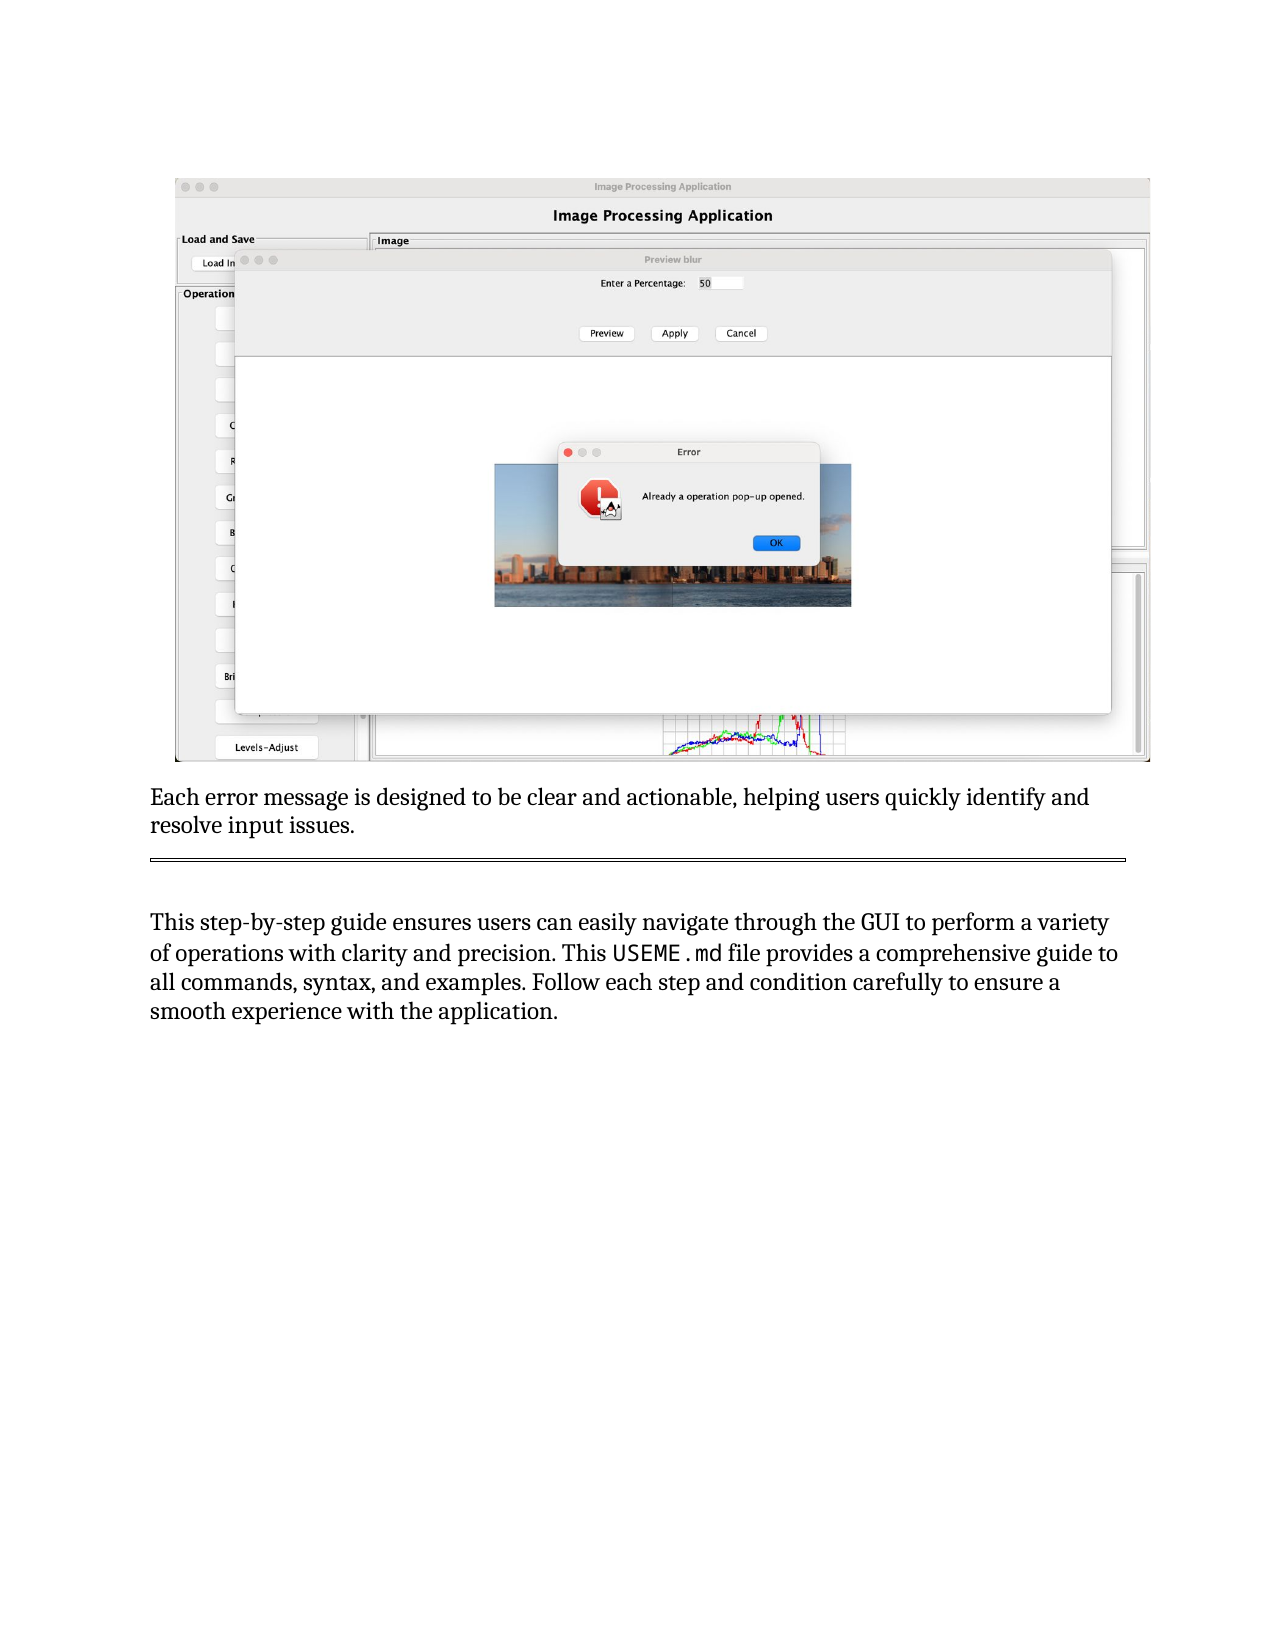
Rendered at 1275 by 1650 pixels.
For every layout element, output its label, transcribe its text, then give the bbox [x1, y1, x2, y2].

text This step-by-step guide ensures users can easily navigate through the GUI to perform a variety of operations with clarity and precision. This USEME.md file provides a comprehensive guide to all commands, syntax, and examples. Follow each step and condition carefully to ensure a smooth experience with the application. [150, 908, 1125, 1026]
picture [175, 178, 1150, 762]
text Each error message is designed to be clear and actionable, helping users quickly identify and resolve input issues. [150, 782, 1125, 840]
